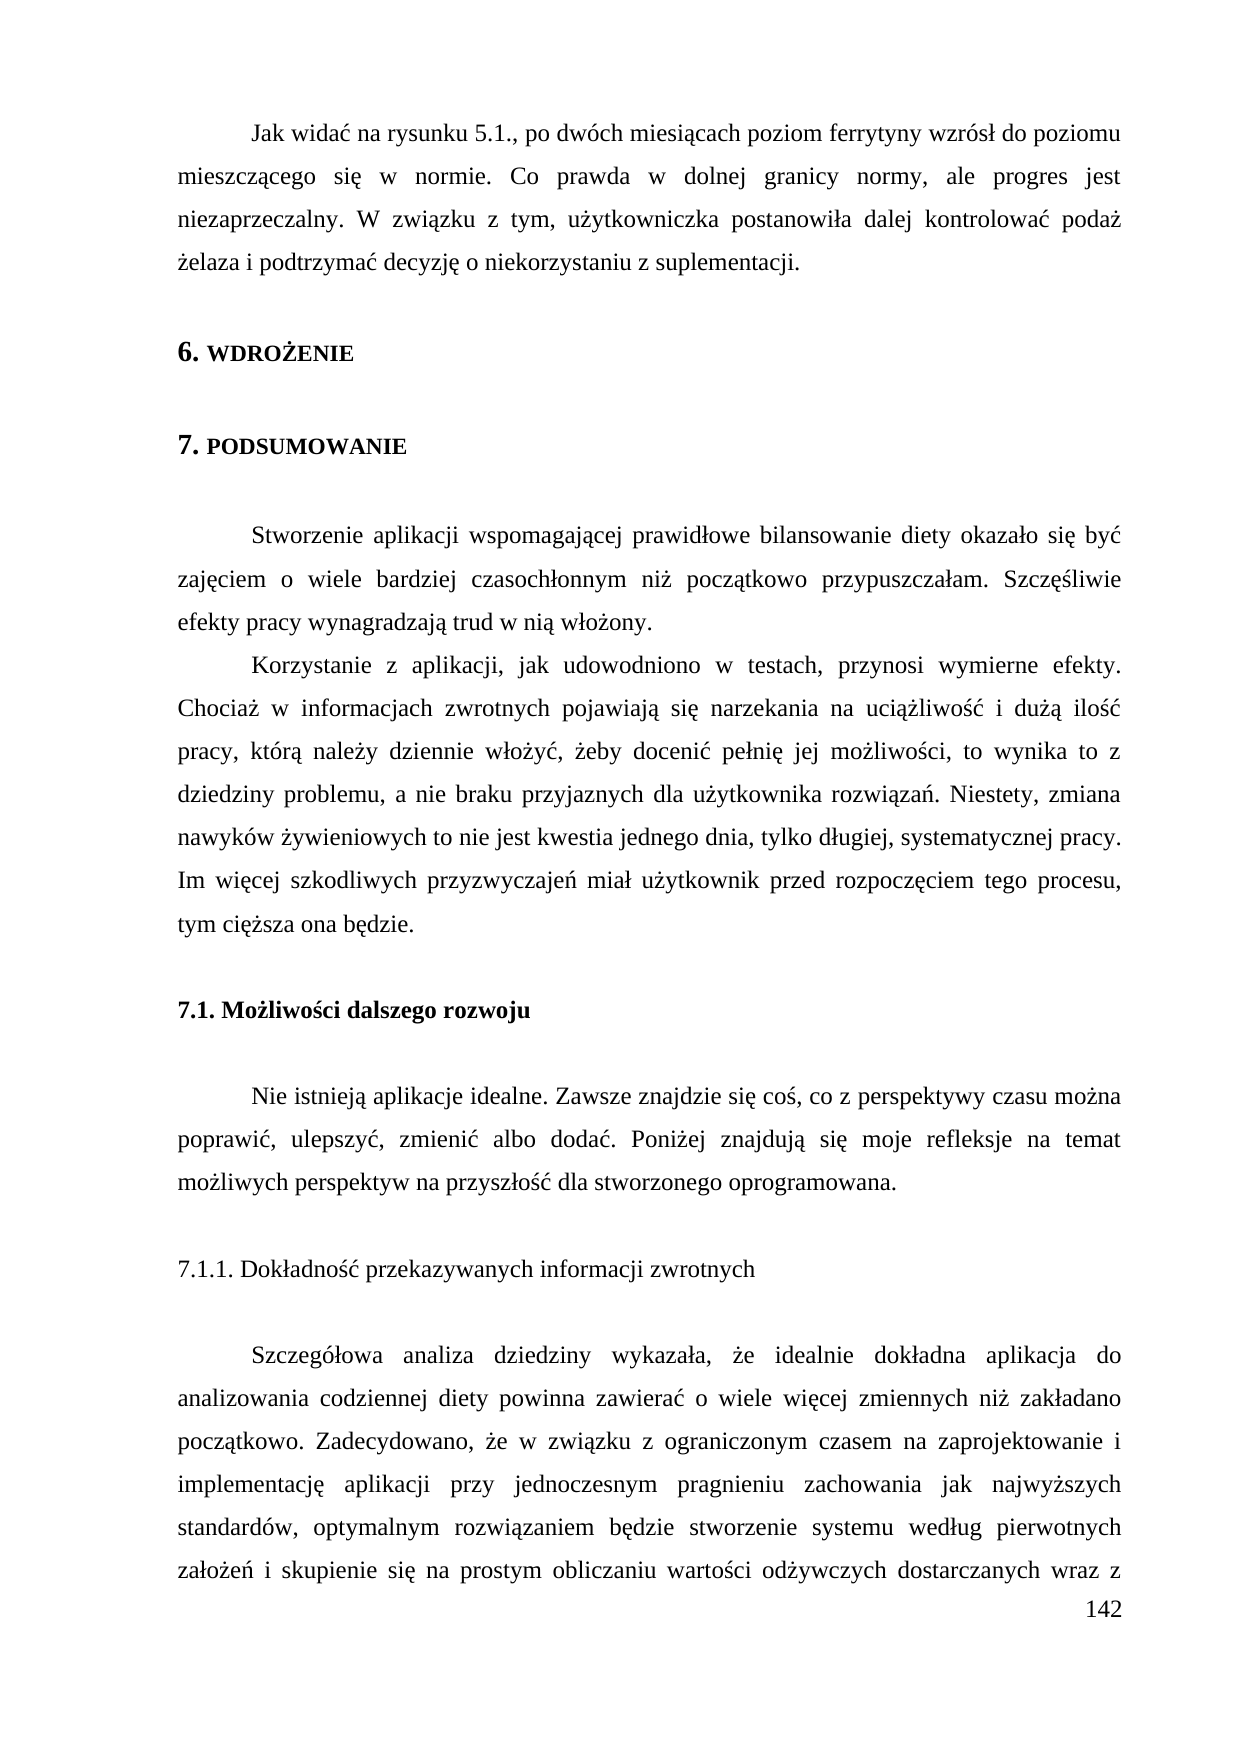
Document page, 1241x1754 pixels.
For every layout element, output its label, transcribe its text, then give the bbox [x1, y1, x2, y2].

subtitle 7.1.1. Dokładność przekazywanych informacji zwrotnych [177, 1254, 1122, 1282]
text Stworzenie aplikacji wspomagającej prawidłowe bilansowanie diety okazało się być zajęciem o wiele bardziej czasochłonnym niż początkowo przypuszczałam. Szczęśliwie efekty pracy wynagradzają trud w nią włożony. [177, 521, 1122, 636]
subtitle 7.1. Możliwości dalszego rozwoju [177, 995, 1122, 1024]
subtitle 7. podsumowanie [177, 427, 1122, 461]
subtitle 6. wdrożenie [177, 334, 1122, 367]
text Jak widać na rysunku 5.1., po dwóch miesiącach poziom ferrytyny wzrósł do poziomu mieszczącego się w normie. Co prawda w dolnej granicy normy, ale progres jest niezaprzeczalny. W związku z tym, użytkowniczka postanowiła dalej kontrolować podaż żelaza i podtrzymać decyzję o niekorzystaniu z suplementacji. [177, 118, 1122, 276]
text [177, 1340, 1122, 1584]
text Nie istnieją aplikacje idealne. Zawsze znajdzie się coś, co z perspektywy czasu można poprawić, ulepszyć, zmienić albo dodać. Poniżej znajdują się moje refleksje na temat możliwych perspektyw na przyszłość dla stworzonego oprogramowana. [177, 1081, 1122, 1196]
text Korzystanie z aplikacji, jak udowodniono w testach, przynosi wymierne efekty. Chociaż w informacjach zwrotnych pojawiają się narzekania na uciążliwość i dużą ilość pracy, którą należy dziennie włożyć, żeby docenić pełnię jej możliwości, to wynika to z dziedziny problemu, a nie braku przyjaznych dla użytkownika rozwiązań. Niestety, zmiana nawyków żywieniowych to nie jest kwestia jednego dnia, tylko długiej, systematycznej pracy. Im więcej szkodliwych przyzwyczajeń miał użytkownik przed rozpoczęciem tego procesu, tym cięższa ona będzie. [177, 650, 1122, 937]
